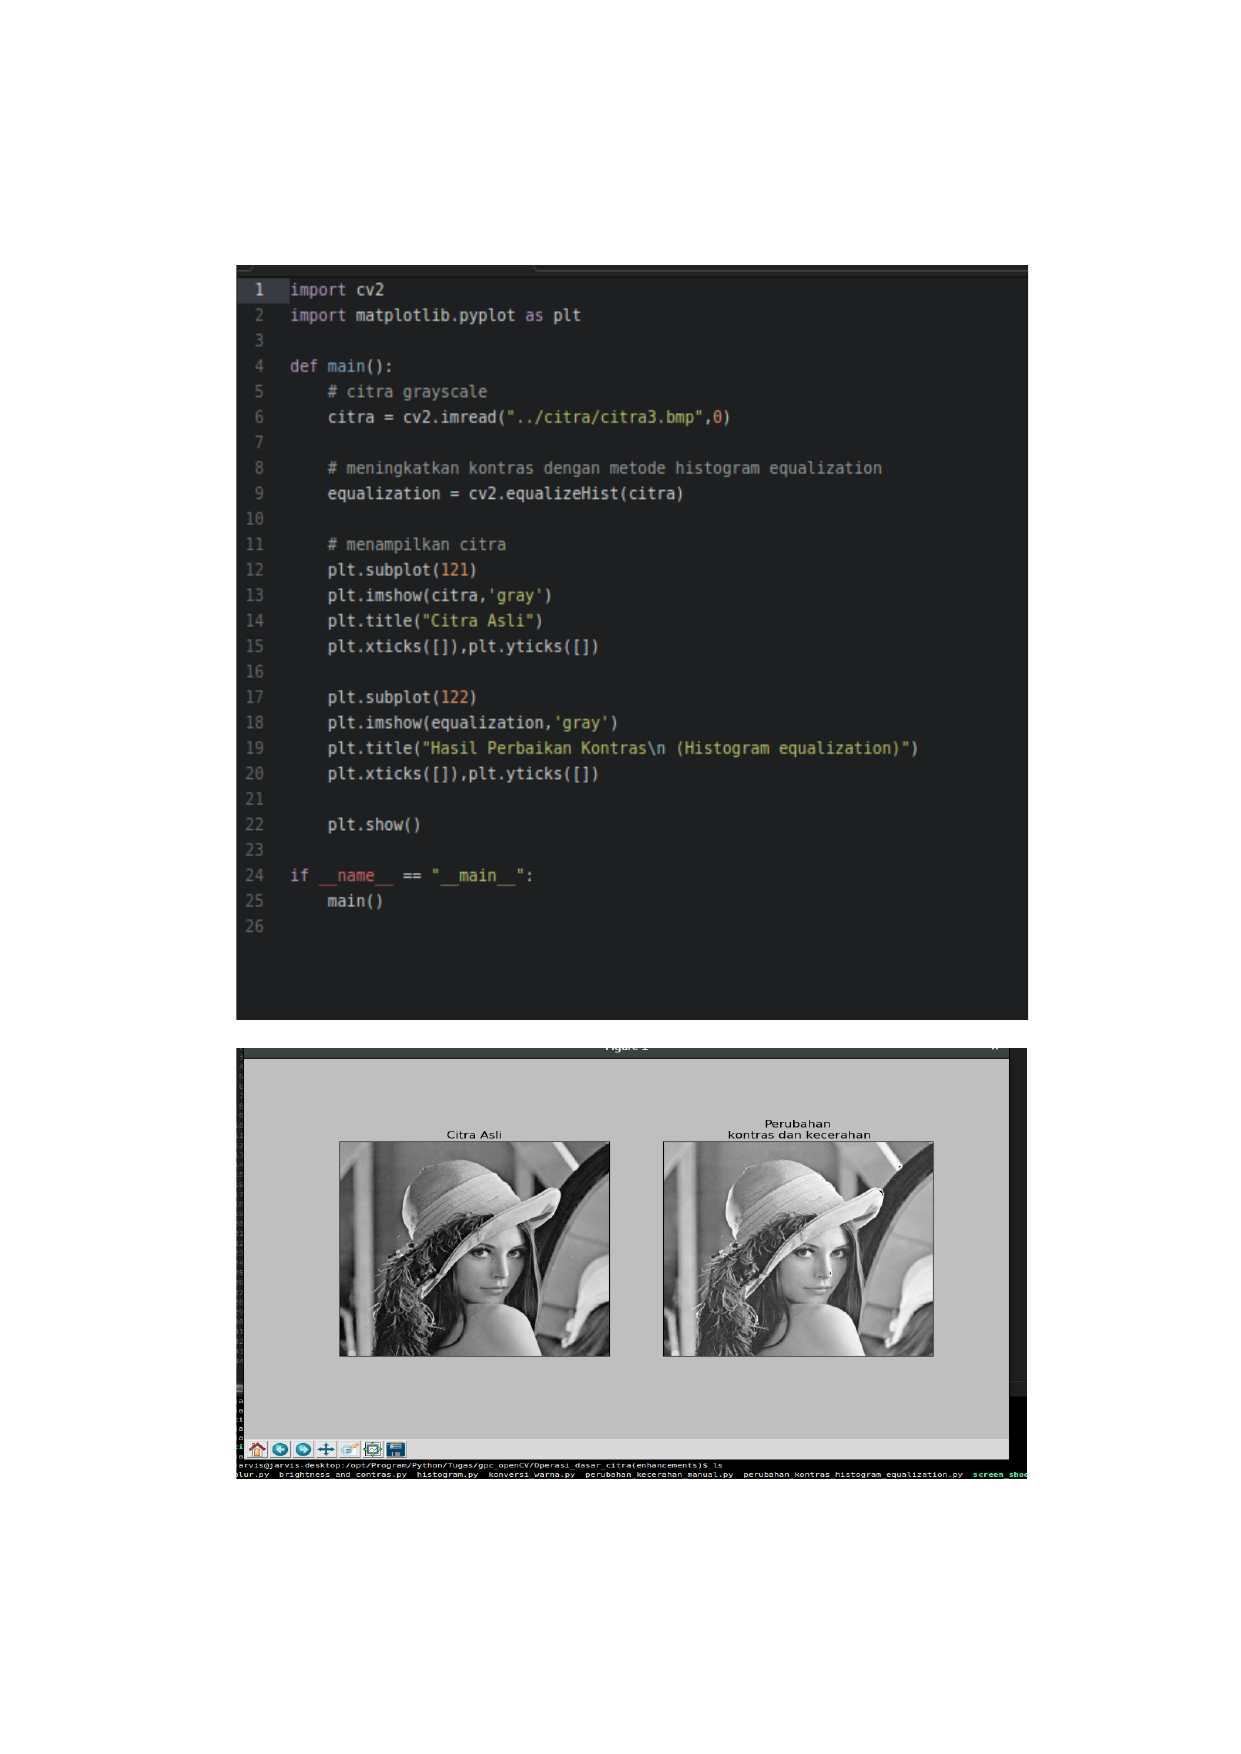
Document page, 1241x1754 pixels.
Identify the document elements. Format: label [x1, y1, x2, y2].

picture [236, 1048, 1027, 1479]
picture [236, 265, 1029, 1020]
